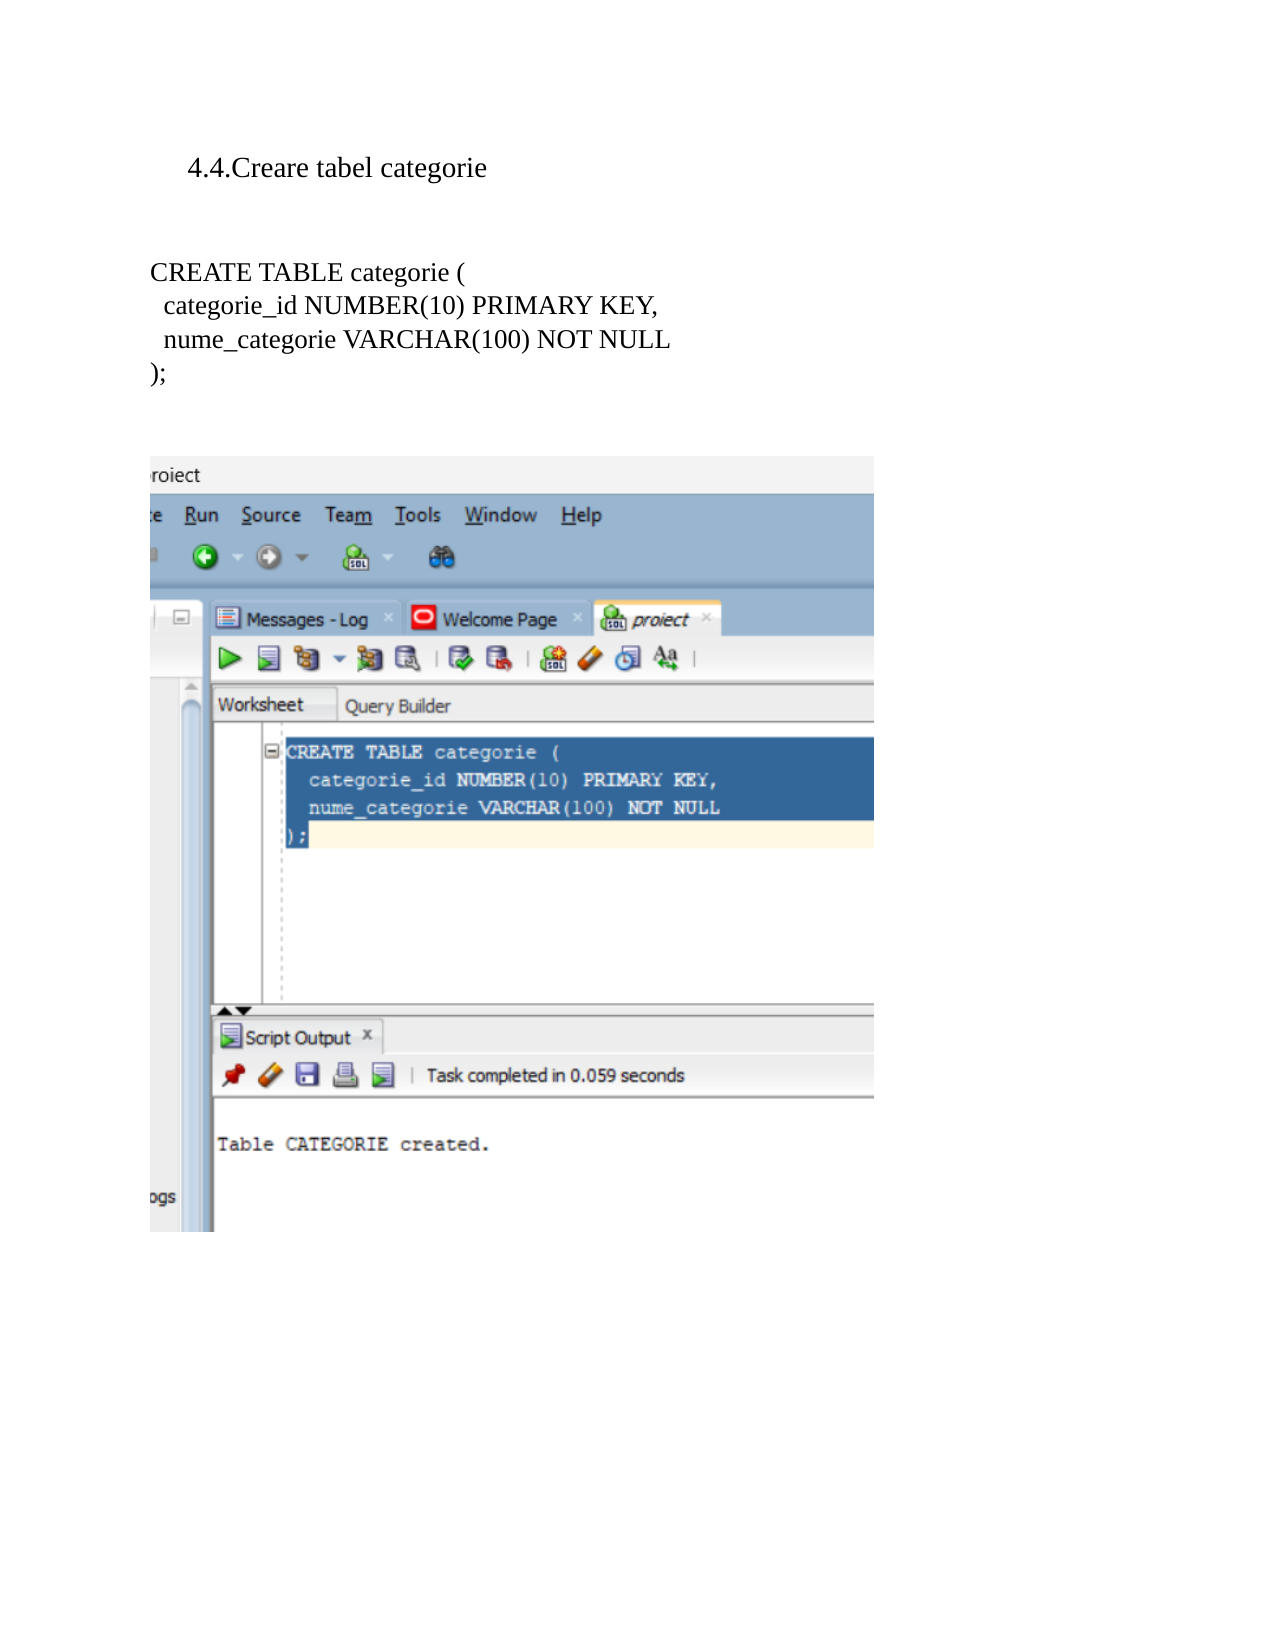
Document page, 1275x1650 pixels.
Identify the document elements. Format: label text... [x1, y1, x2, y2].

picture [150, 456, 874, 1232]
text 4.4.Creare tabel categorie [150, 150, 1125, 183]
text categorie_id NUMBER(10) PRIMARY KEY, [150, 289, 1125, 320]
text nume_categorie VARCHAR(100) NOT NULL [150, 323, 1125, 354]
text CREATE TABLE categorie ( [150, 256, 1125, 287]
text ); [150, 356, 1125, 387]
